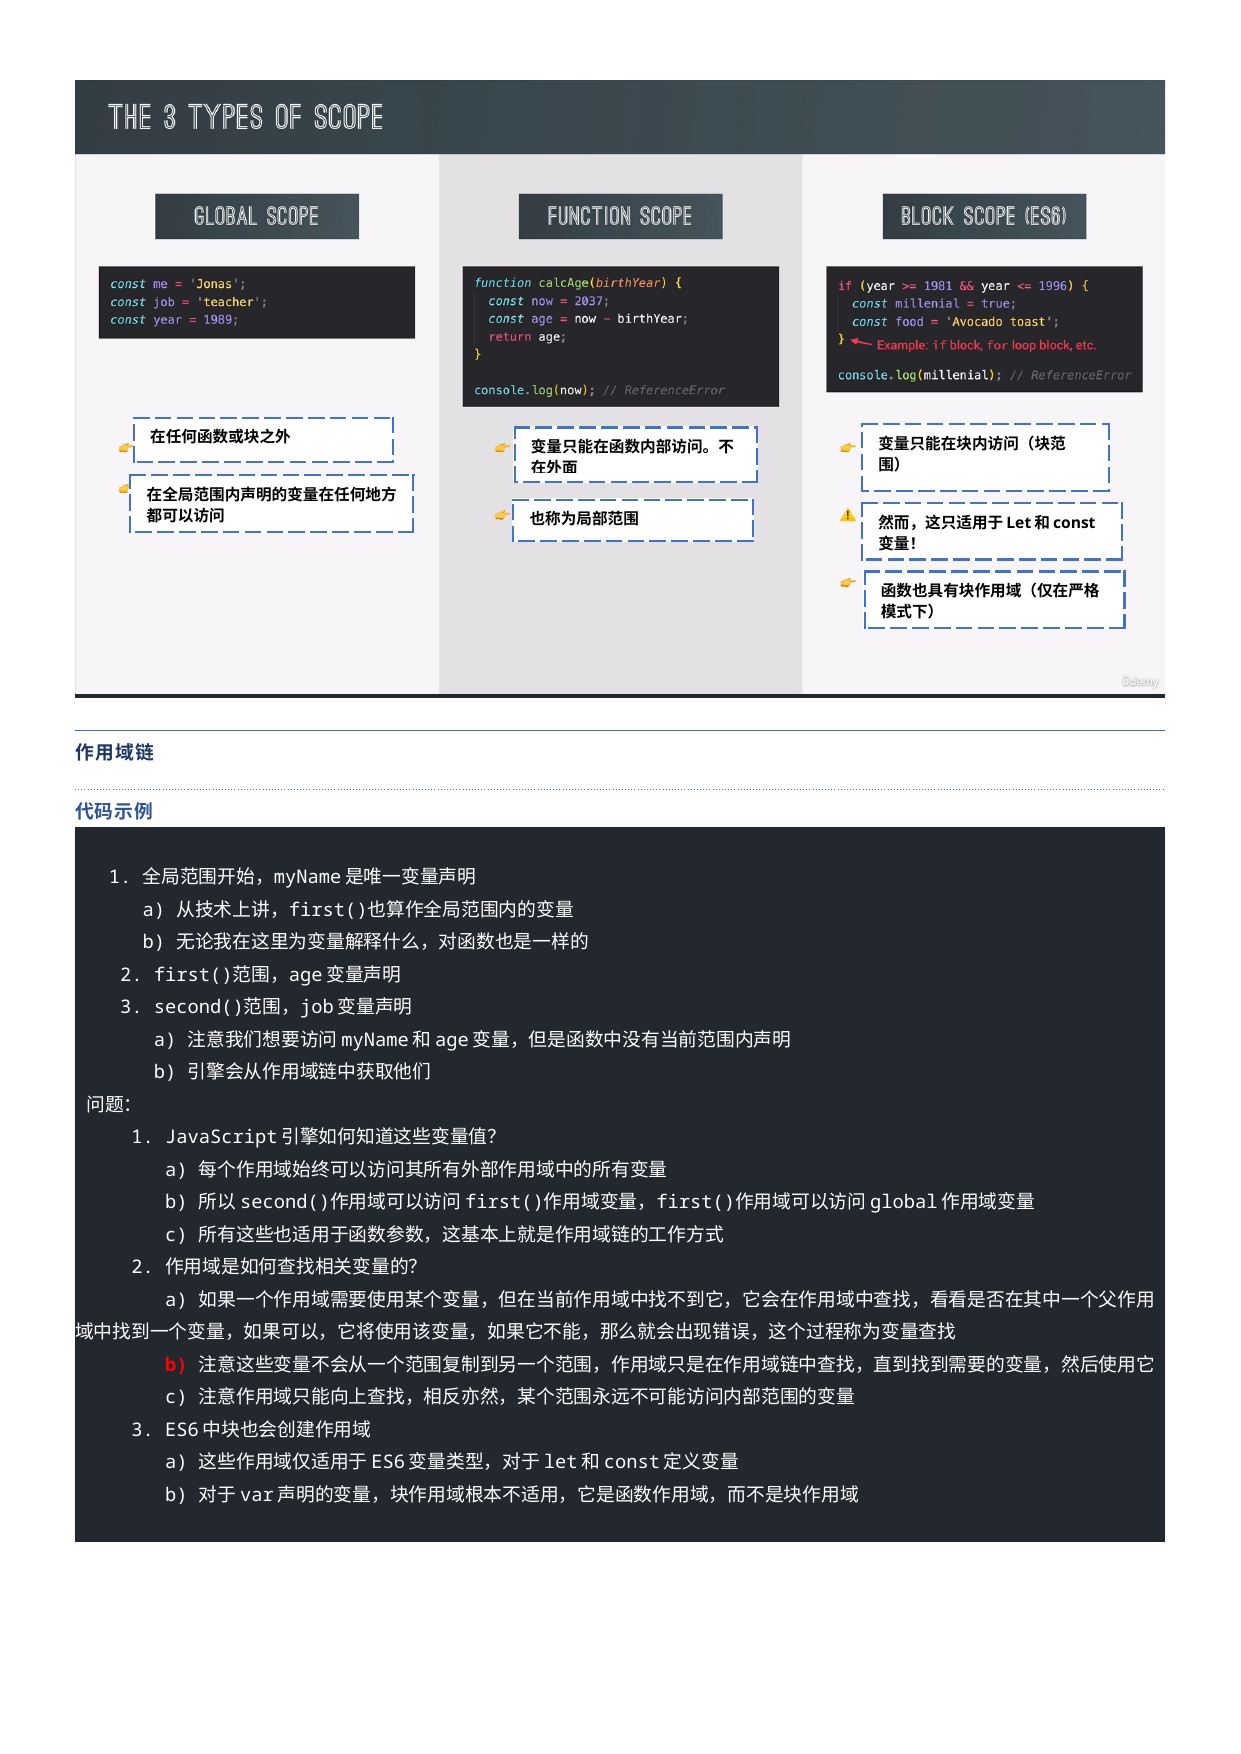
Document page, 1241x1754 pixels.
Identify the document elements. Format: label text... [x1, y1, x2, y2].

text 2. first()范围，age变量声明 [75, 957, 1165, 989]
subtitle 代码示例 [75, 788, 1165, 827]
text a) 注意我们想要访问myName和age变量，但是函数中没有当前范围内声明 [75, 1022, 1165, 1054]
picture [75, 80, 1166, 694]
text b) 无论我在这里为变量解释什么，对函数也是一样的 [75, 924, 1165, 957]
text 3. second()范围，job变量声明 [75, 989, 1165, 1022]
text c) 注意作用域只能向上查找，相反亦然，某个范围永远不可能访问内部范围的变量 [75, 1379, 1165, 1412]
text 1. 全局范围开始，myName是唯一变量声明 [75, 859, 1165, 892]
text a) 如果一个作用域需要使用某个变量，但在当前作用域中找不到它，它会在作用域中查找，看看是否在其中一个父作用域中找到一个变量，如果可以，它将使用该变量，如果它不能，那么就会出现错误，这个过程称为变量查找 [75, 1282, 1165, 1347]
text c) 所有这些也适用于函数参数，这基本上就是作用域链的工作方式 [75, 1217, 1165, 1249]
text b) 注意这些变量不会从一个范围复制到另一个范围，作用域只是在作用域链中查找，直到找到需要的变量，然后使用它 [75, 1347, 1165, 1379]
text 问题： [75, 1087, 1165, 1119]
subtitle 作用域链 [75, 731, 1165, 768]
text 1. JavaScript引擎如何知道这些变量值？ [75, 1119, 1165, 1152]
text 3. ES6中块也会创建作用域 [75, 1412, 1165, 1444]
text b) 对于var声明的变量，块作用域根本不适用，它是函数作用域，而不是块作用域 [75, 1477, 1165, 1509]
text a) 从技术上讲，first()也算作全局范围内的变量 [75, 892, 1165, 924]
text b) 引擎会从作用域链中获取他们 [75, 1054, 1165, 1087]
text a) 这些作用域仅适用于ES6变量类型，对于let和const定义变量 [75, 1444, 1165, 1477]
text b) 所以second()作用域可以访问first()作用域变量，first()作用域可以访问global作用域变量 [75, 1184, 1165, 1217]
text a) 每个作用域始终可以访问其所有外部作用域中的所有变量 [75, 1152, 1165, 1184]
text 2. 作用域是如何查找相关变量的？ [75, 1249, 1165, 1282]
